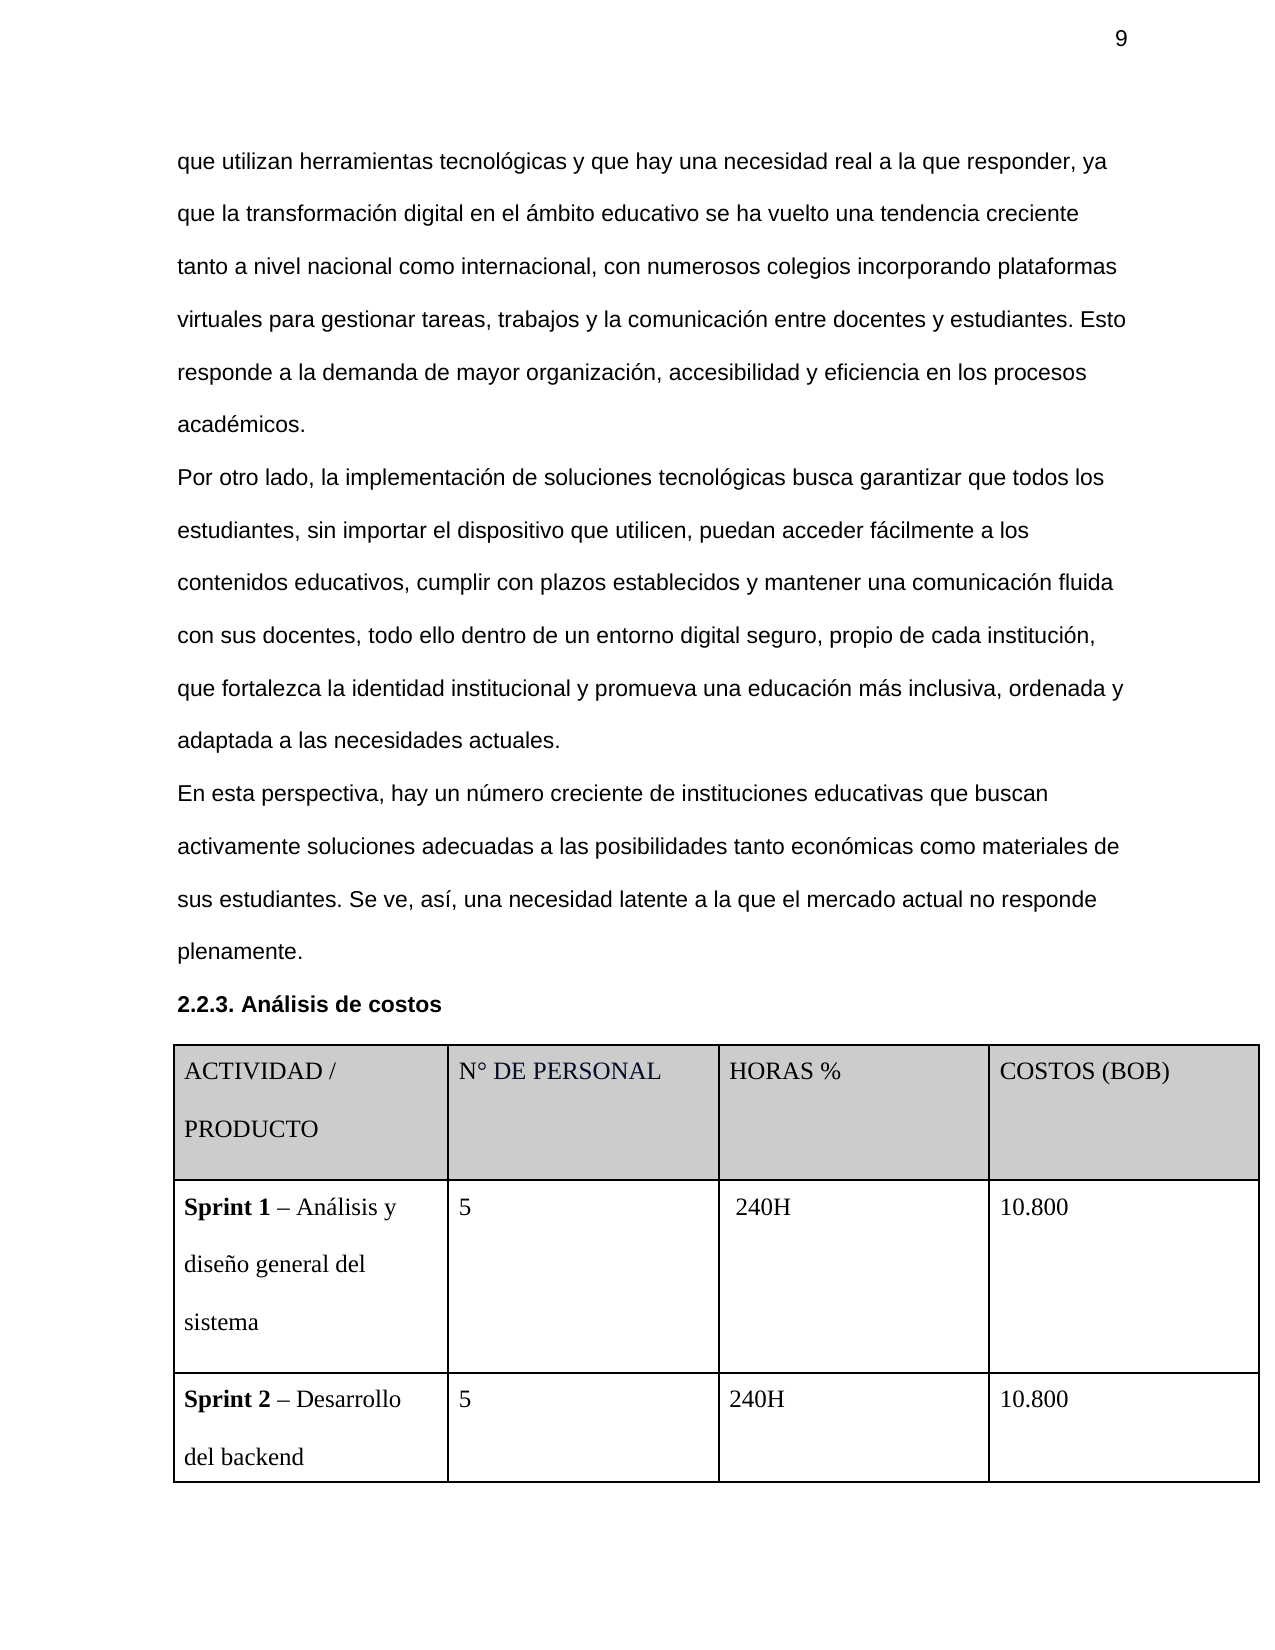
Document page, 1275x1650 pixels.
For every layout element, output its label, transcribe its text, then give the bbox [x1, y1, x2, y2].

table_header COSTOS (BOB) [990, 1046, 1258, 1179]
table_cell 240H [720, 1374, 988, 1481]
text Por otro lado, la implementación de soluciones tecnológicas busca garantizar que todos los estudiantes, sin importar el dispositivo que utilicen, puedan acceder fácilmente a los contenidos educativos, cumplir con plazos establecidos y mantener una comunicación fluida con sus docentes, todo ello dentro de un entorno digital seguro, propio de cada institución, que fortalezca la identidad institucional y promueva una educación más inclusiva, ordenada y adaptada a las necesidades actuales. [177, 464, 1127, 754]
table_cell 5 [449, 1181, 718, 1372]
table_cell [175, 1374, 447, 1481]
table_header ACTIVIDAD / PRODUCTO [175, 1046, 447, 1179]
table_cell Sprint 1 – Análisis y diseño general del sistema [175, 1181, 447, 1372]
subtitle 2.2.3. Análisis de costos [177, 991, 1127, 1017]
table_header HORAS % [720, 1046, 988, 1179]
table_cell 240H [720, 1181, 988, 1372]
table_cell 5 [449, 1374, 718, 1481]
table_cell 10.800 [990, 1181, 1258, 1372]
table_cell 10.800 [990, 1374, 1258, 1481]
table_header N° DE PERSONAL [449, 1046, 718, 1179]
text que utilizan herramientas tecnológicas y que hay una necesidad real a la que responder, ya que la transformación digital en el ámbito educativo se ha vuelto una tendencia creciente tanto a nivel nacional como internacional, con numerosos colegios incorporando plataformas virtuales para gestionar tareas, trabajos y la comunicación entre docentes y estudiantes. Esto responde a la demanda de mayor organización, accesibilidad y eficiencia en los procesos académicos. [177, 148, 1127, 437]
text En esta perspectiva, hay un número creciente de instituciones educativas que buscan activamente soluciones adecuadas a las posibilidades tanto económicas como materiales de sus estudiantes. Se ve, así, una necesidad latente a la que el mercado actual no responde plenamente. [177, 780, 1127, 964]
